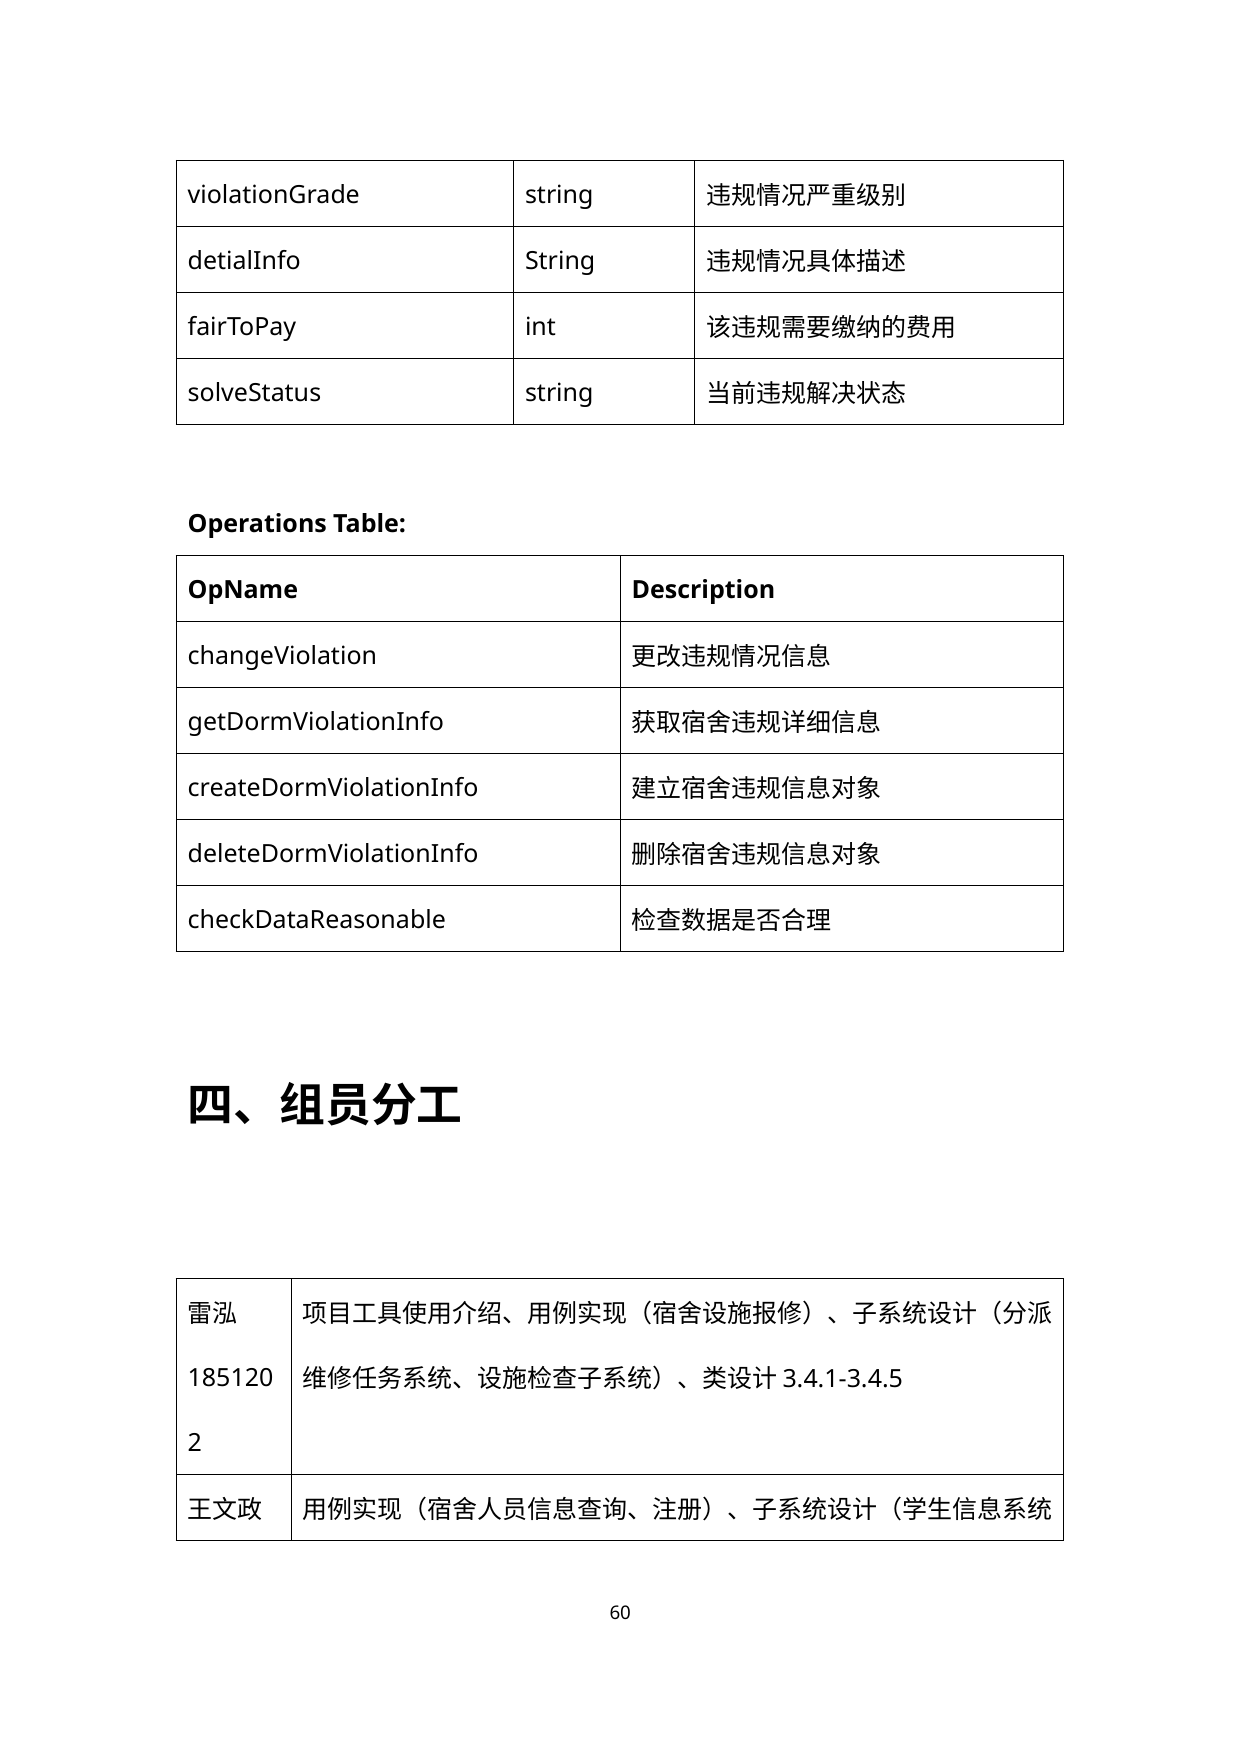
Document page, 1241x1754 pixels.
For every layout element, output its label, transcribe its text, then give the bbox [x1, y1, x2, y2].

table_cell string [514, 161, 694, 226]
table_cell 获取宿舍违规详细信息 [621, 688, 1063, 753]
subtitle 四、组员分工 [187, 1053, 1053, 1150]
table_cell 建立宿舍违规信息对象 [621, 754, 1063, 819]
table_cell fairToPay [177, 293, 513, 358]
table_cell detialInfo [177, 227, 513, 292]
table_cell checkDataReasonable [177, 886, 620, 951]
table_cell 王文政 1853928 [177, 1475, 291, 1540]
table_cell createDormViolationInfo [177, 754, 620, 819]
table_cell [292, 1475, 1063, 1540]
table_header OpName [177, 556, 620, 621]
table_header 雷泓 1851202 [177, 1279, 291, 1474]
table_cell 该违规需要缴纳的费用 [695, 293, 1063, 358]
text Operations Table: [187, 490, 1053, 555]
table_cell deleteDormViolationInfo [177, 820, 620, 885]
table_cell 检查数据是否合理 [621, 886, 1063, 951]
table_header Description [621, 556, 1063, 621]
table_cell String [514, 227, 694, 292]
table_cell changeViolation [177, 622, 620, 687]
table_cell int [514, 293, 694, 358]
table_cell 违规情况具体描述 [695, 227, 1063, 292]
table_cell 当前违规解决状态 [695, 359, 1063, 424]
table_cell 违规情况严重级别 [695, 161, 1063, 226]
table_cell 更改违规情况信息 [621, 622, 1063, 687]
table_cell string [514, 359, 694, 424]
table_cell 删除宿舍违规信息对象 [621, 820, 1063, 885]
table_cell getDormViolationInfo [177, 688, 620, 753]
table_cell solveStatus [177, 359, 513, 424]
table_header 项目工具使用介绍、用例实现（宿舍设施报修）、子系统设计（分派维修任务系统、设施检查子系统）、类设计3.4.1-3.4.5 [292, 1279, 1063, 1474]
table_cell violationGrade [177, 161, 513, 226]
